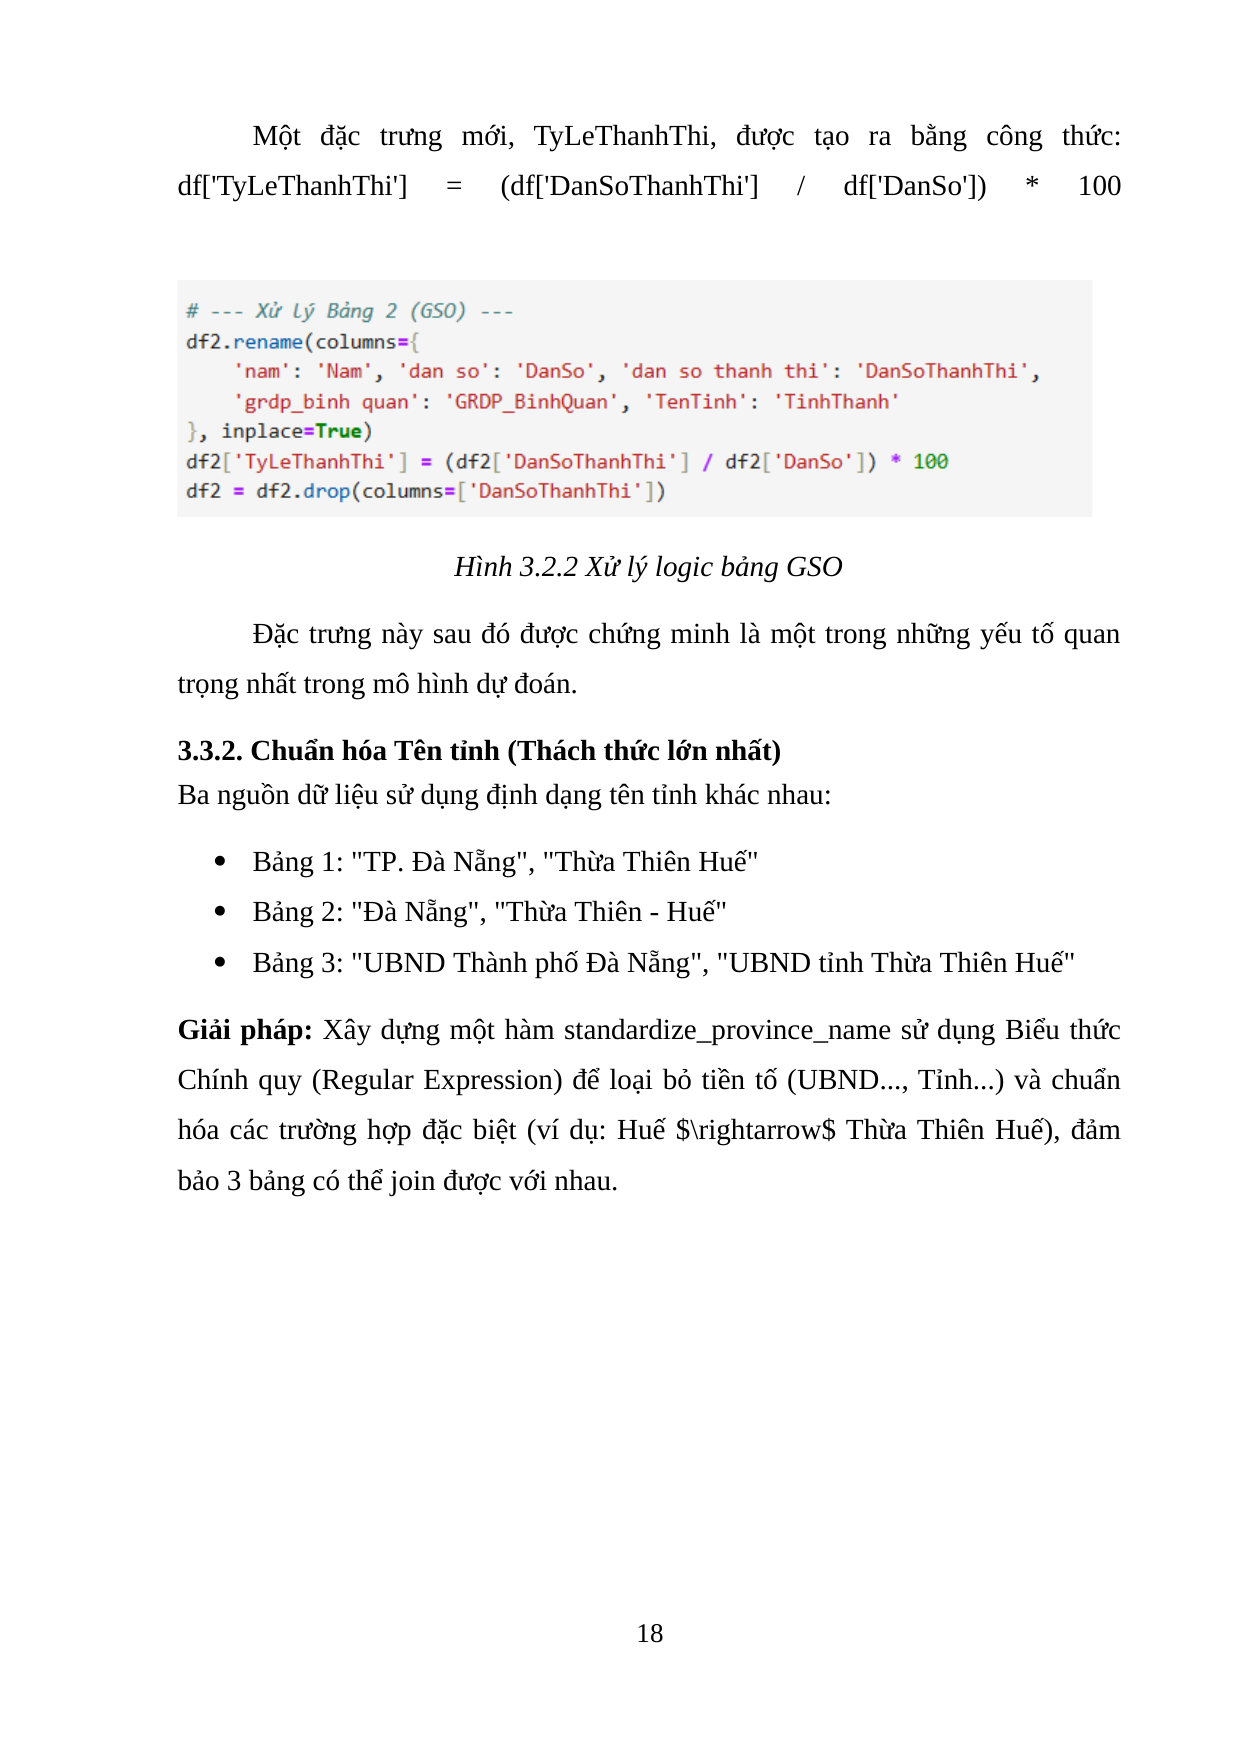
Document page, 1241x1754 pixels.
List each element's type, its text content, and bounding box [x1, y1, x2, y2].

picture [177, 280, 1093, 517]
text Giải pháp: Xây dựng một hàm standardize_province_name sử dụng Biểu thức Chính quy (Regular Expression) để loại bỏ tiền tố (UBND..., Tỉnh...) và chuẩn hóa các trường hợp đặc biệt (ví dụ: Huế $\rightarrow$ Thừa Thiên Huế), đảm bảo 3 bảng có thể join được với nhau. [177, 1012, 1122, 1196]
subtitle 3.3.2. Chuẩn hóa Tên tỉnh (Thách thức lớn nhất) [177, 733, 1122, 767]
list Bảng 1: "TP. Đà Nẵng", "Thừa Thiên Huế" [215, 844, 1122, 878]
list Bảng 2: "Đà Nẵng", "Thừa Thiên - Huế" [215, 894, 1122, 928]
text Hình 3.2.2 Xử lý logic bảng GSO [177, 549, 1122, 583]
text Ba nguồn dữ liệu sử dụng định dạng tên tỉnh khác nhau: [177, 777, 1122, 811]
list Bảng 3: "UBND Thành phố Đà Nẵng", "UBND tỉnh Thừa Thiên Huế" [215, 945, 1122, 978]
text Một đặc trưng mới, TyLeThanhThi, được tạo ra bằng công thức: df['TyLeThanhThi'] = (df['DanSoThanhThi'] / df['DanSo']) * 100 [177, 118, 1122, 249]
text Đặc trưng này sau đó được chứng minh là một trong những yếu tố quan trọng nhất trong mô hình dự đoán. [177, 616, 1122, 700]
